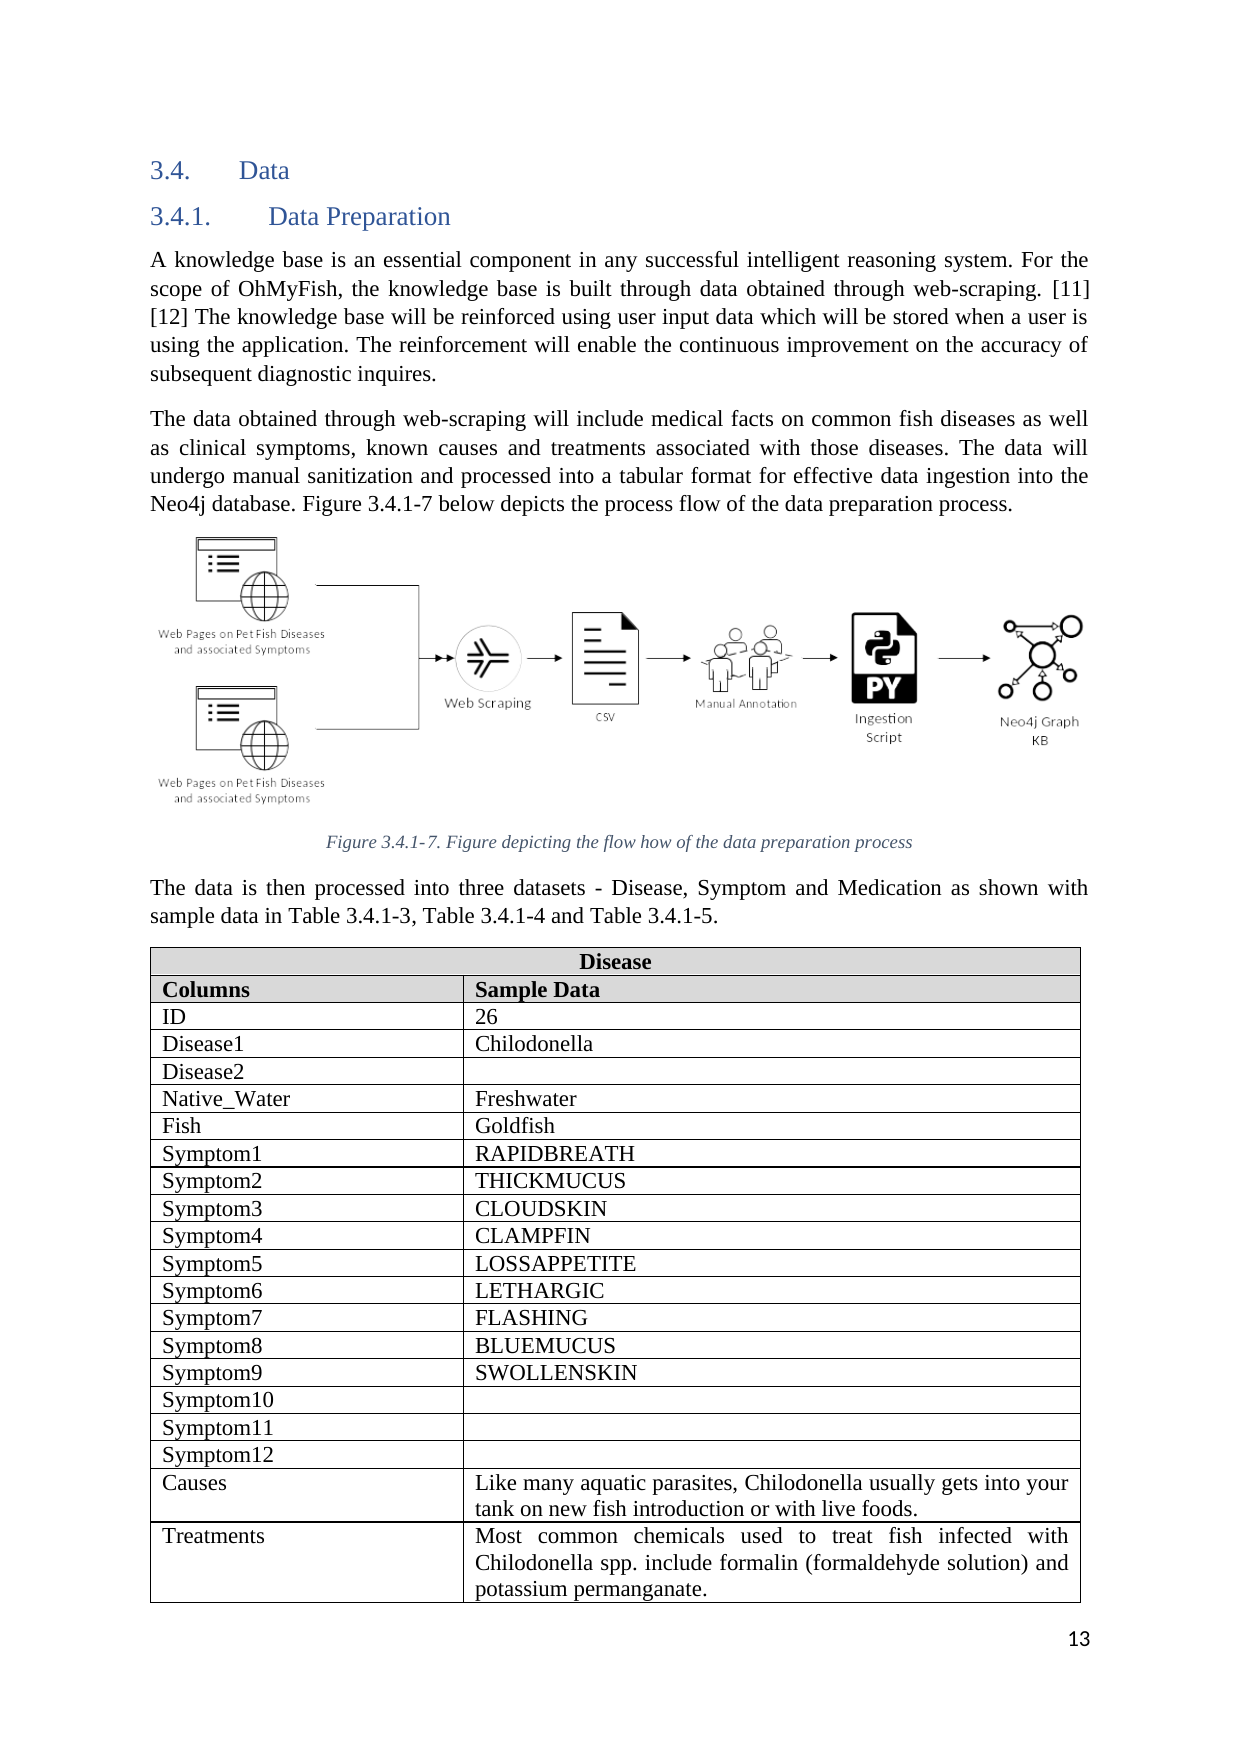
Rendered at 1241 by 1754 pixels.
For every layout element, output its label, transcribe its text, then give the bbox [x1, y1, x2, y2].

table_cell Symptom6 [151, 1277, 463, 1303]
table_cell Like many aquatic parasites, Chilodonella usually gets into your tank on new fish introduction or with live foods. [464, 1469, 1080, 1521]
table_cell Symptom1 [151, 1140, 463, 1166]
table_cell Disease2 [151, 1058, 463, 1084]
table_cell LETHARGIC [464, 1277, 1080, 1303]
table_cell THICKMUCUS [464, 1168, 1080, 1194]
table_cell Freshwater [464, 1085, 1080, 1112]
table_cell Sample Data [464, 976, 1080, 1002]
table_cell RAPIDBREATH [464, 1140, 1080, 1166]
table_cell Fish [151, 1113, 463, 1139]
table_cell [464, 1441, 1080, 1468]
table_cell Native_Water [151, 1085, 463, 1112]
table_cell Goldfish [464, 1113, 1080, 1139]
table_cell Symptom12 [151, 1441, 463, 1468]
table_cell Symptom5 [151, 1250, 463, 1276]
table_cell Symptom9 [151, 1359, 463, 1386]
table_cell Symptom11 [151, 1414, 463, 1440]
table_cell BLUEMUCUS [464, 1332, 1080, 1358]
text A knowledge base is an essential component in any successful intelligent reasoning system. For the scope of OhMyFish, the knowledge base is built through data obtained through web-scraping. The knowledge base will be reinforced using user input data which will be stored when a user is using the application. The reinforcement will enable the continuous improvement on the accuracy of subsequent diagnostic inquires. [150, 246, 1090, 386]
table_cell [464, 1387, 1080, 1413]
table_cell Causes [151, 1469, 463, 1521]
table_cell Symptom2 [151, 1168, 463, 1194]
table_cell SWOLLENSKIN [464, 1359, 1080, 1386]
table_cell Symptom8 [151, 1332, 463, 1358]
table_cell Chilodonella [464, 1030, 1080, 1057]
table_cell Symptom3 [151, 1195, 463, 1221]
table_cell ID [151, 1003, 463, 1029]
table_cell 26 [464, 1003, 1080, 1029]
table_cell Most common chemicals used to treat fish infected with Chilodonella spp. include formalin (formaldehyde solution) and potassium permanganate. [464, 1523, 1080, 1602]
table_cell Symptom4 [151, 1222, 463, 1248]
table_cell Symptom7 [151, 1304, 463, 1331]
subtitle Data [150, 154, 1090, 185]
table_cell CLAMPFIN [464, 1222, 1080, 1248]
table_cell Disease1 [151, 1030, 463, 1057]
table_cell Columns [151, 976, 463, 1002]
table_header Disease [151, 948, 1080, 974]
table_cell Treatments [151, 1523, 463, 1602]
table_cell [464, 1414, 1080, 1440]
table_cell Symptom10 [151, 1387, 463, 1413]
subtitle Data Preparation [150, 200, 1090, 231]
table_cell LOSSAPPETITE [464, 1250, 1080, 1276]
table_cell CLOUDSKIN [464, 1195, 1080, 1221]
table_cell [464, 1058, 1080, 1084]
table_cell FLASHING [464, 1304, 1080, 1331]
